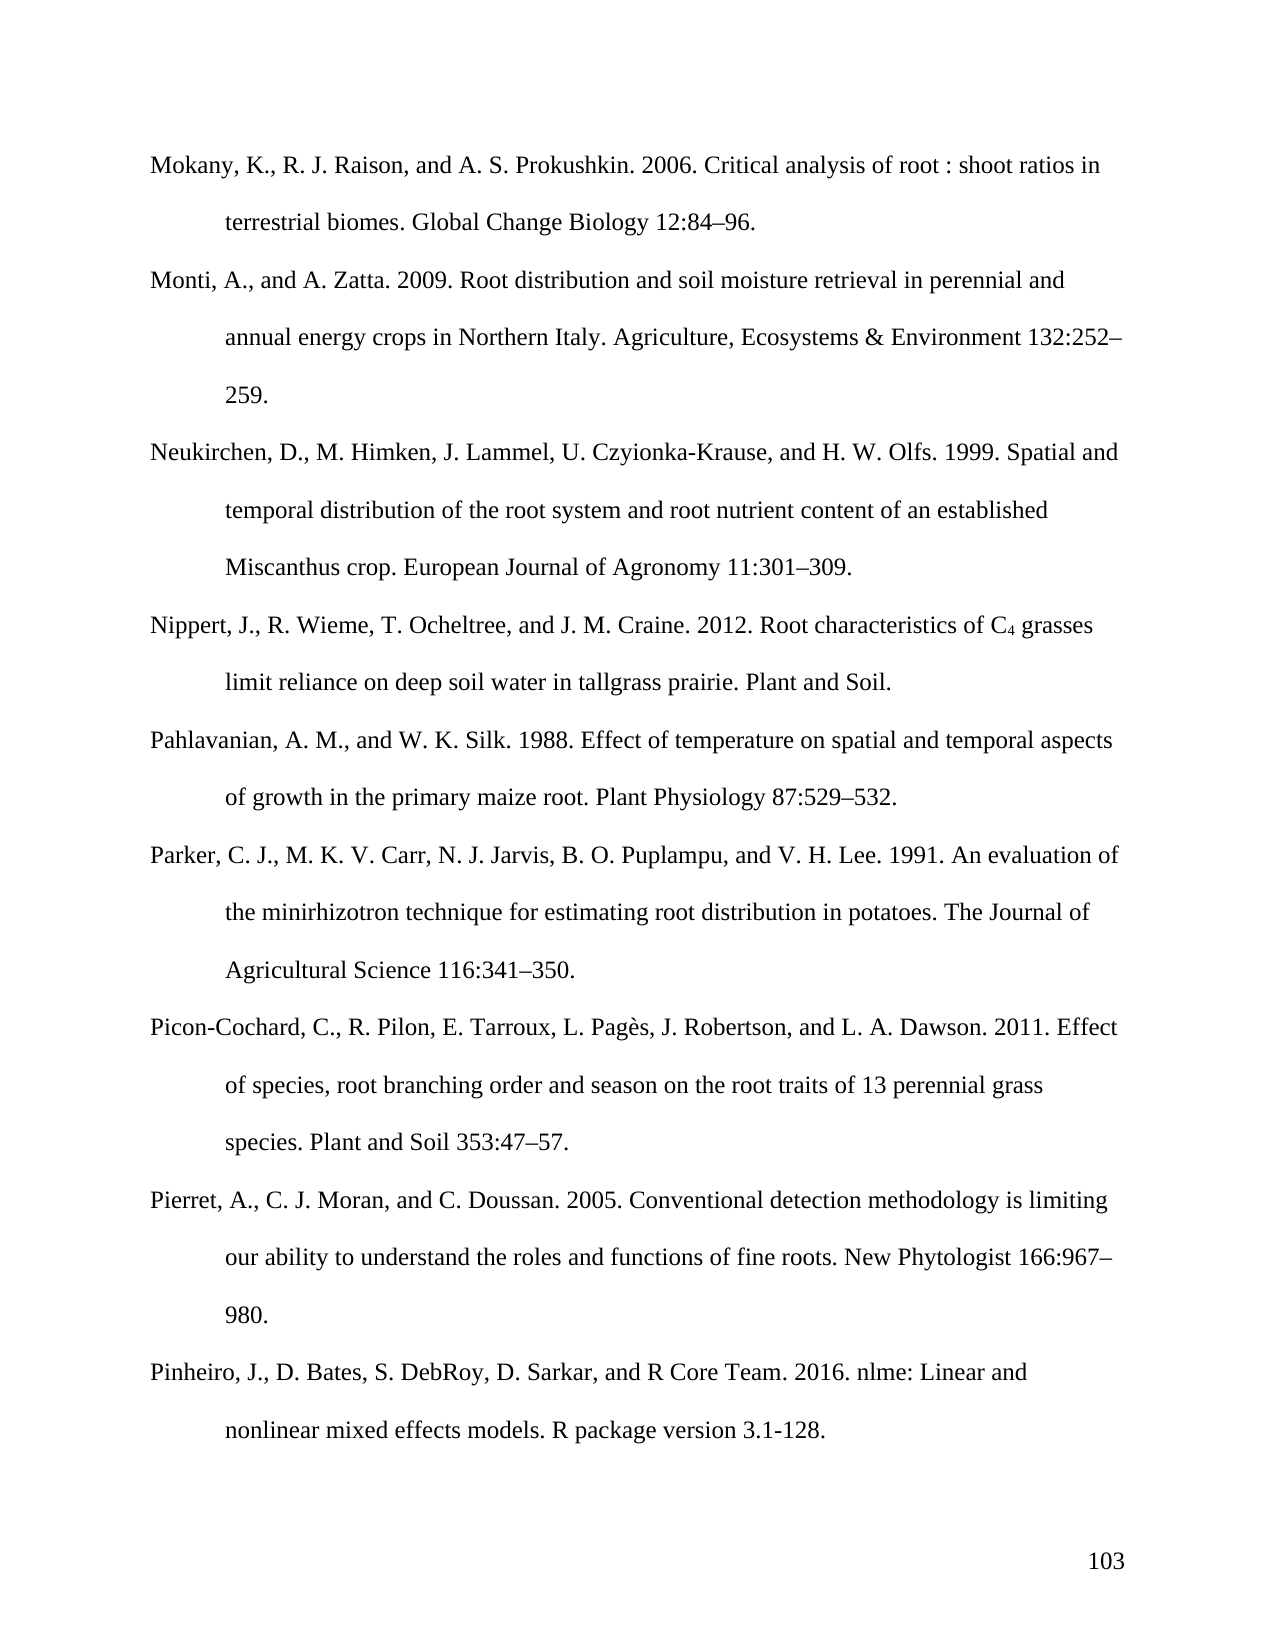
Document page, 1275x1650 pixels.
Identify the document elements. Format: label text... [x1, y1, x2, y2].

text Mokany, K., R. J. Raison, and A. S. Prokushkin. 2006. Critical analysis of root : shoot ratios in terrestrial biomes. Global Change Biology 12:84–96. [150, 150, 1125, 236]
text Pierret, A., C. J. Moran, and C. Doussan. 2005. Conventional detection methodology is limiting our ability to understand the roles and functions of fine roots. New Phytologist 166:967–980. [150, 1185, 1125, 1329]
text Monti, A., and A. Zatta. 2009. Root distribution and soil moisture retrieval in perennial and annual energy crops in Northern Italy. Agriculture, Ecosystems & Environment 132:252–259. [150, 265, 1125, 409]
text Parker, C. J., M. K. V. Carr, N. J. Jarvis, B. O. Puplampu, and V. H. Lee. 1991. An evaluation of the minirhizotron technique for estimating root distribution in potatoes. The Journal of Agricultural Science 116:341–350. [150, 840, 1125, 984]
text Nippert, J., R. Wieme, T. Ocheltree, and J. M. Craine. 2012. Root characteristics of C4 grasses limit reliance on deep soil water in tallgrass prairie. Plant and Soil. [150, 610, 1125, 696]
text Pahlavanian, A. M., and W. K. Silk. 1988. Effect of temperature on spatial and temporal aspects of growth in the primary maize root. Plant Physiology 87:529–532. [150, 725, 1125, 811]
text Neukirchen, D., M. Himken, J. Lammel, U. Czyionka-Krause, and H. W. Olfs. 1999. Spatial and temporal distribution of the root system and root nutrient content of an established Miscanthus crop. European Journal of Agronomy 11:301–309. [150, 437, 1125, 581]
text Pinheiro, J., D. Bates, S. DebRoy, D. Sarkar, and R Core Team. 2016. nlme: Linear and nonlinear mixed effects models. R package version 3.1-128. [150, 1357, 1125, 1444]
text Picon-Cochard, C., R. Pilon, E. Tarroux, L. Pagès, J. Robertson, and L. A. Dawson. 2011. Effect of species, root branching order and season on the root traits of 13 perennial grass species. Plant and Soil 353:47–57. [150, 1012, 1125, 1156]
